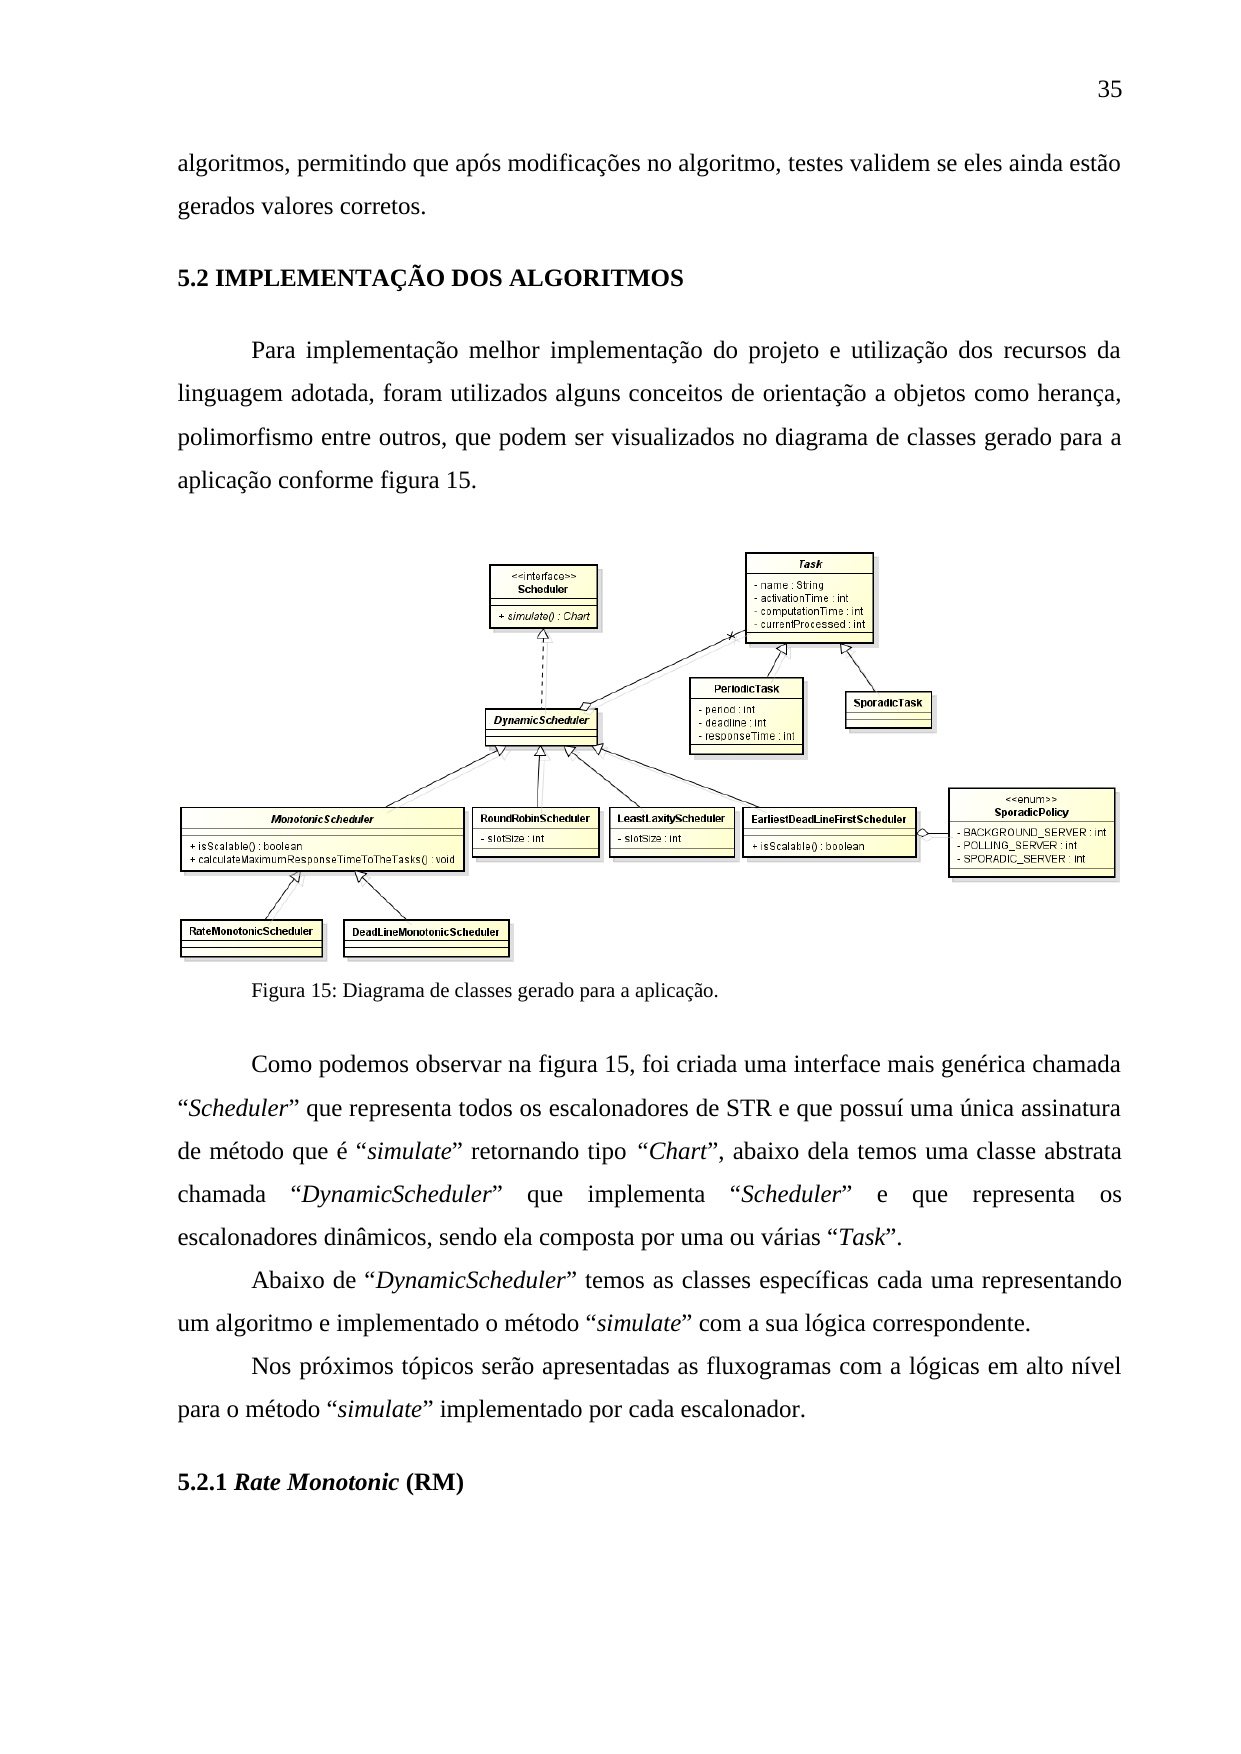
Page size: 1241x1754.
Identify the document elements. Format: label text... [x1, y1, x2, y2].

subtitle 5.2.1 Rate Monotonic (RM) [177, 1467, 1122, 1496]
text Abaixo de “DynamicScheduler” temos as classes específicas cada uma representando um algoritmo e implementado o método “simulate” com a sua lógica correspondente. [177, 1265, 1122, 1337]
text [177, 148, 1122, 219]
picture [177, 551, 1122, 964]
text Figura 15: Diagrama de classes gerado para a aplicação. [177, 977, 1122, 1002]
text Nos próximos tópicos serão apresentadas as fluxogramas com a lógicas em alto nível para o método “simulate” implementado por cada escalonador. [177, 1351, 1122, 1423]
text Como podemos observar na figura 15, foi criada uma interface mais genérica chamada “Scheduler” que representa todos os escalonadores de STR e que possuí uma única assinatura de método que é “simulate” retornando tipo “Chart”, abaixo dela temos uma classe abstrata chamada “DynamicScheduler” que implementa “Scheduler” e que representa os escalonadores dinâmicos, sendo ela composta por uma ou várias “Task”. [177, 1049, 1122, 1251]
subtitle 5.2 IMPLEMENTAÇÃO DOS ALGORITMOS [177, 263, 1122, 292]
text Para implementação melhor implementação do projeto e utilização dos recursos da linguagem adotada, foram utilizados alguns conceitos de orientação a objetos como herança, polimorfismo entre outros, que podem ser visualizados no diagrama de classes gerado para a aplicação conforme figura 15. [177, 335, 1122, 493]
